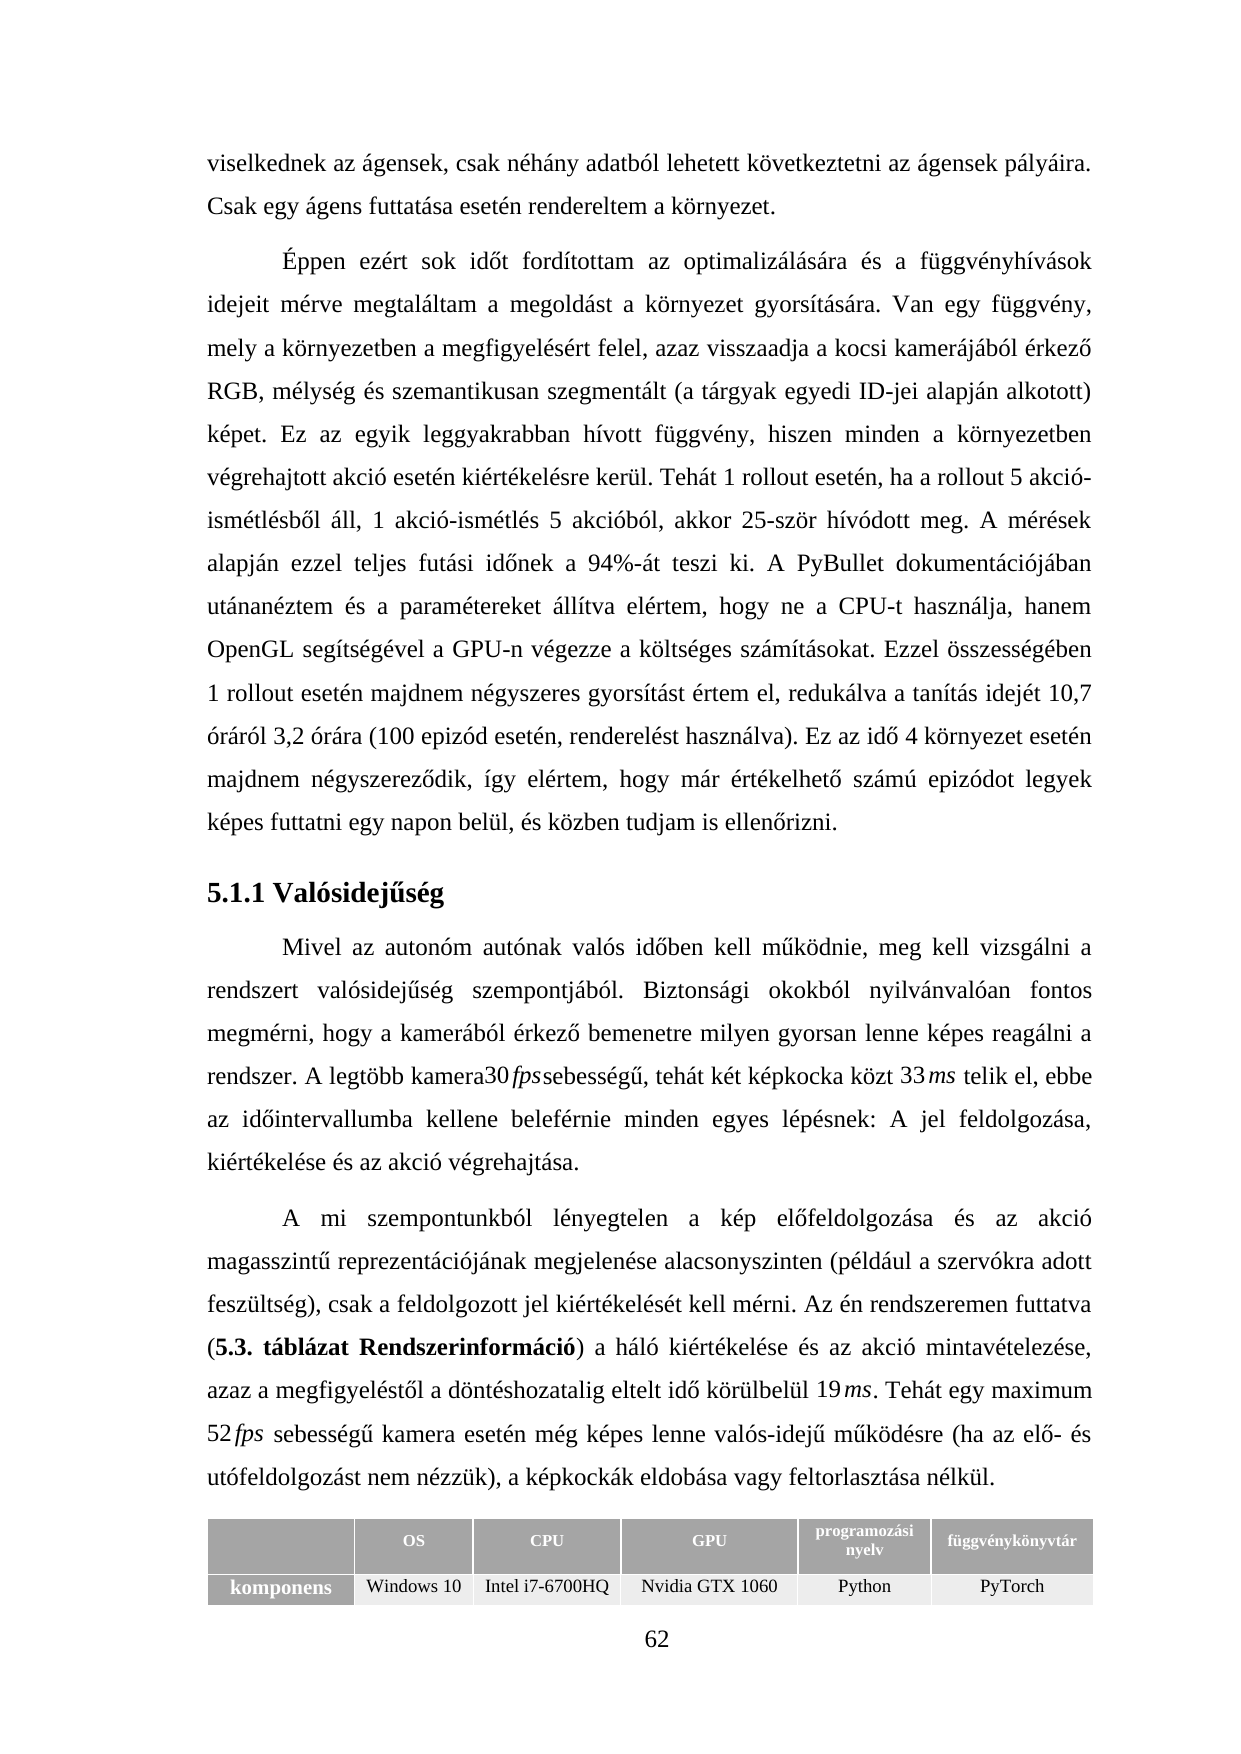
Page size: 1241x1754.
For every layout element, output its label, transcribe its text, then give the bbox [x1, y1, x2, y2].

table_cell PyTorch [932, 1575, 1093, 1605]
table_header GPU [622, 1519, 797, 1574]
table_cell Nvidia GTX 1060 6GB [621, 1575, 797, 1605]
table_cell Intel i7-6700HQ [474, 1575, 620, 1605]
subtitle Valósidejűség [207, 875, 1092, 909]
table_header programozási nyelv [799, 1519, 930, 1574]
table_header [208, 1519, 354, 1574]
table_header OS [355, 1519, 472, 1574]
table_header függvénykönyvtár [932, 1519, 1093, 1574]
table_header CPU [474, 1519, 620, 1574]
table_cell Windows 10 [355, 1575, 473, 1605]
text Éppen ezért sok időt fordítottam az optimalizálására és a függvényhívások idejeit mérve megtaláltam a megoldást a környezet gyorsítására. Van egy függvény, mely a környezetben a megfigyelésért felel, azaz visszaadja a kocsi kamerájából érkező RGB, mélység és szemantikusan szegmentált (a tárgyak egyedi ID-jei alapján alkotott) képet. Ez az egyik leggyakrabban hívott függvény, hiszen minden a környezetben végrehajtott akció esetén kiértékelésre kerül. Tehát 1 rollout esetén, ha a rollout 5 akció-ismétlésből áll, 1 akció-ismétlés 5 akcióból, akkor 25-ször hívódott meg. A mérések alapján ezzel teljes futási időnek a 94%-át teszi ki. A PyBullet dokumentációjában utánanéztem és a paramétereket állítva elértem, hogy ne a CPU-t használja, hanem OpenGL segítségével a GPU-n végezze a költséges számításokat. Ezzel összességében 1 rollout esetén majdnem négyszeres gyorsítást értem el, redukálva a tanítás idejét 10,7 óráról 3,2 órára (100 epizód esetén, renderelést használva). Ez az idő 4 környezet esetén majdnem négyszereződik, így elértem, hogy már értékelhető számú epizódot legyek képes futtatni egy napon belül, és közben tudjam is ellenőrizni. [207, 246, 1092, 836]
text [207, 148, 1092, 219]
table_cell Python [798, 1575, 931, 1605]
table_cell komponens [208, 1575, 354, 1605]
text Mivel az autonóm autónak valós időben kell működnie, meg kell vizsgálni a rendszert valósidejűség szempontjából. Biztonsági okokból nyilvánvalóan fontos megmérni, hogy a kamerából érkező bemenetre milyen gyorsan lenne képes reagálni a rendszer. A legtöbb kamerasebességű, tehát két képkocka közt telik el, ebbe az időintervallumba kellene beleférnie minden egyes lépésnek: A jel feldolgozása, kiértékelése és az akció végrehajtása. [207, 932, 1092, 1176]
